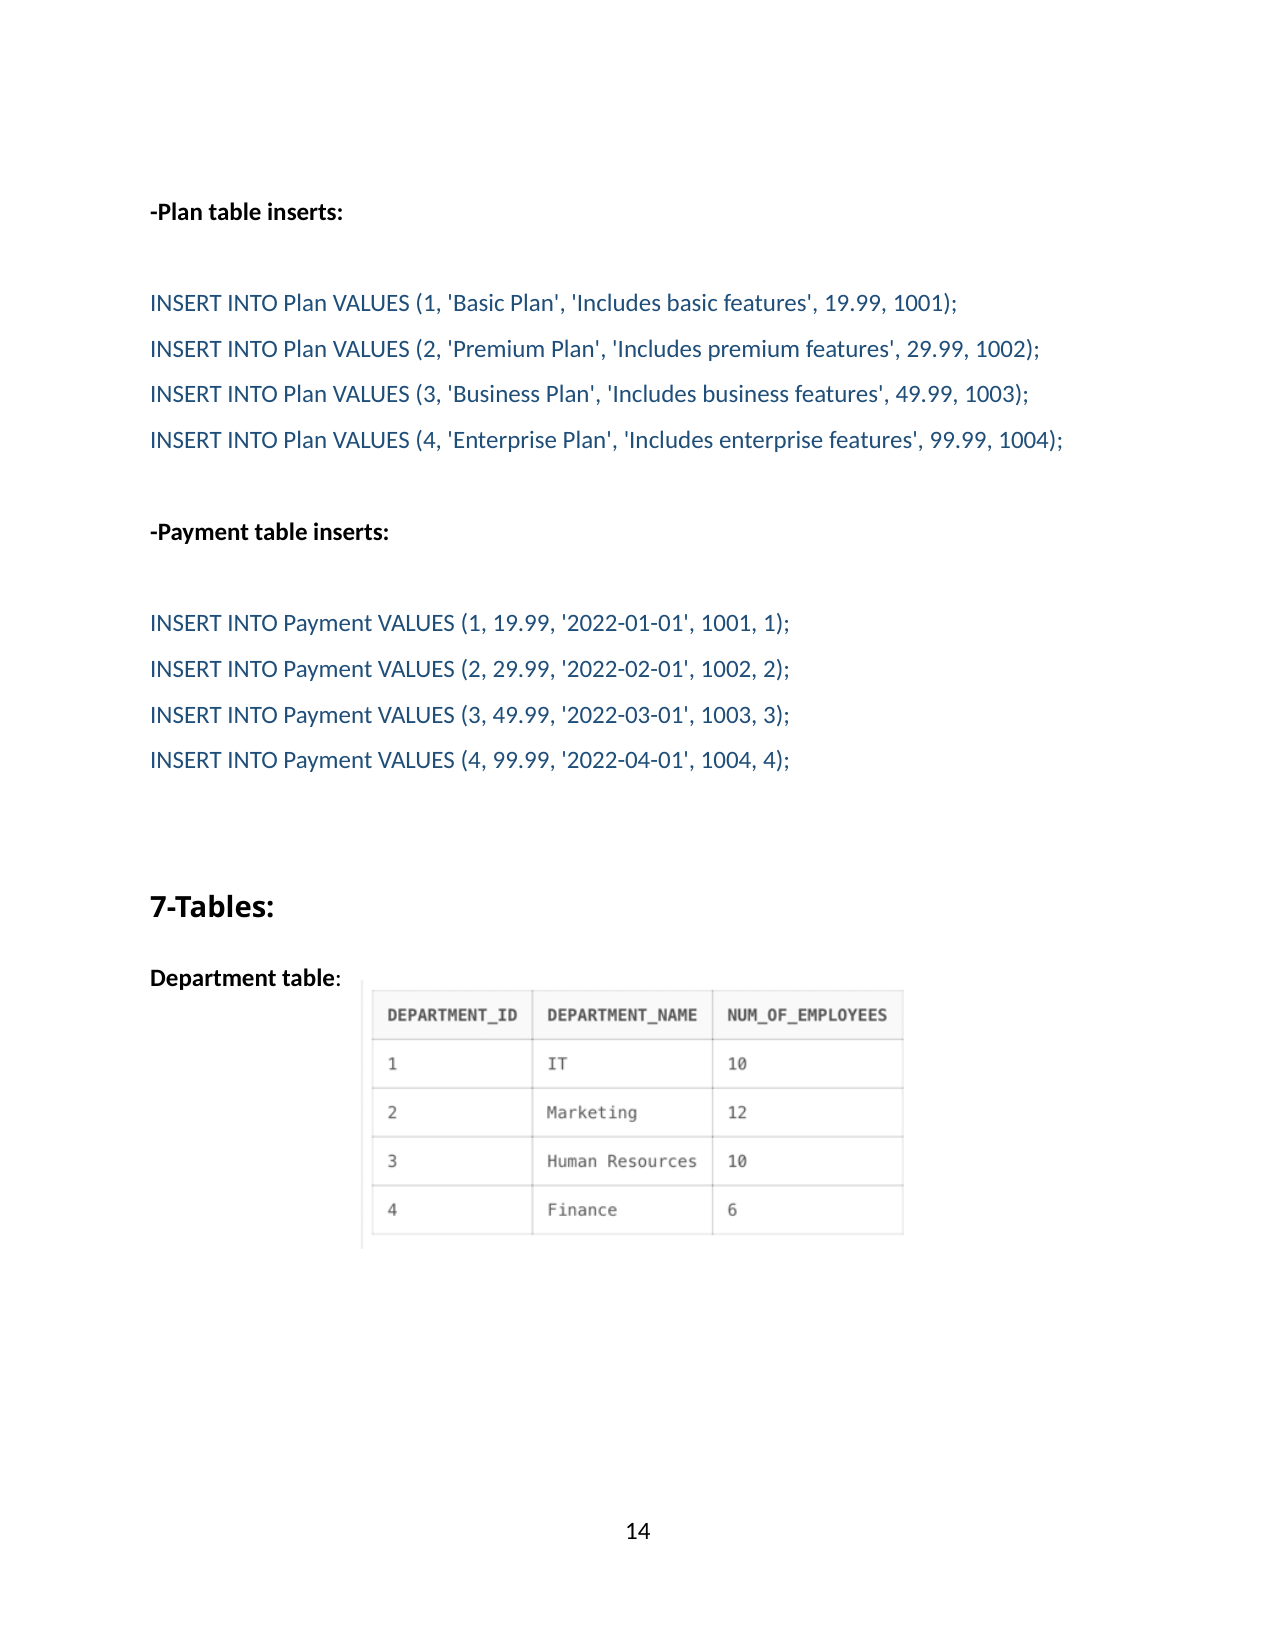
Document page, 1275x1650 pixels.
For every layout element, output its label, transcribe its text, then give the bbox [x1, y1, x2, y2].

text -Plan table inserts: [150, 196, 1125, 226]
text Department table: [150, 962, 1125, 992]
picture [357, 980, 918, 1249]
text INSERT INTO Plan VALUES (2, 'Premium Plan', 'Includes premium features', 29.99, 1002); [150, 333, 1125, 363]
text INSERT INTO Payment VALUES (4, 99.99, '2022-04-01', 1004, 4); [150, 744, 1125, 775]
subtitle 7-Tables: [150, 886, 1125, 926]
text INSERT INTO Payment VALUES (2, 29.99, '2022-02-01', 1002, 2); [150, 653, 1125, 683]
text -Payment table inserts: [150, 516, 1125, 546]
text INSERT INTO Payment VALUES (1, 19.99, '2022-01-01', 1001, 1); [150, 607, 1125, 638]
text INSERT INTO Plan VALUES (1, 'Basic Plan', 'Includes basic features', 19.99, 1001); [150, 287, 1125, 318]
text INSERT INTO Plan VALUES (3, 'Business Plan', 'Includes business features', 49.99, 1003); [150, 379, 1125, 409]
text INSERT INTO Plan VALUES (4, 'Enterprise Plan', 'Includes enterprise features', 99.99, 1004); [150, 424, 1125, 455]
text INSERT INTO Payment VALUES (3, 49.99, '2022-03-01', 1003, 3); [150, 699, 1125, 729]
